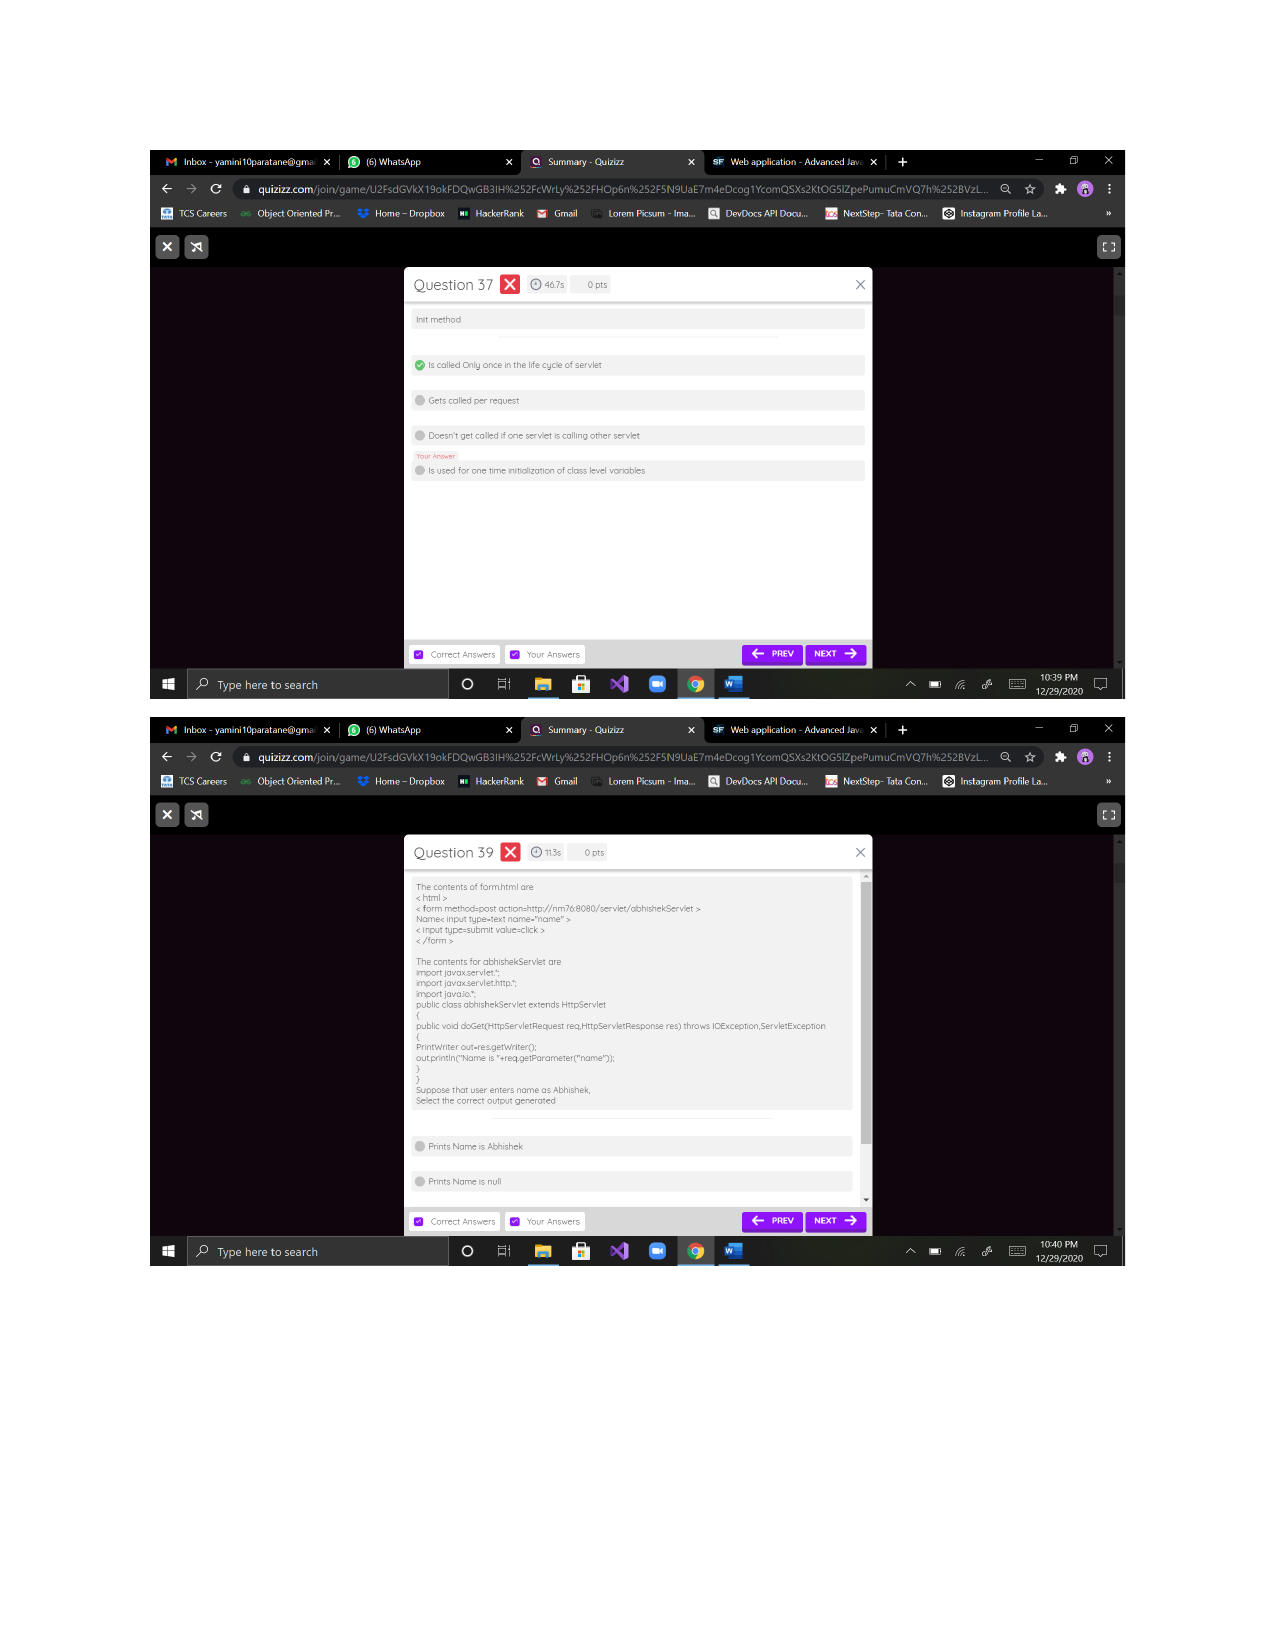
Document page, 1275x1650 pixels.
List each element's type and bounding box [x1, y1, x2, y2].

picture [150, 717, 1125, 1266]
picture [150, 150, 1125, 699]
